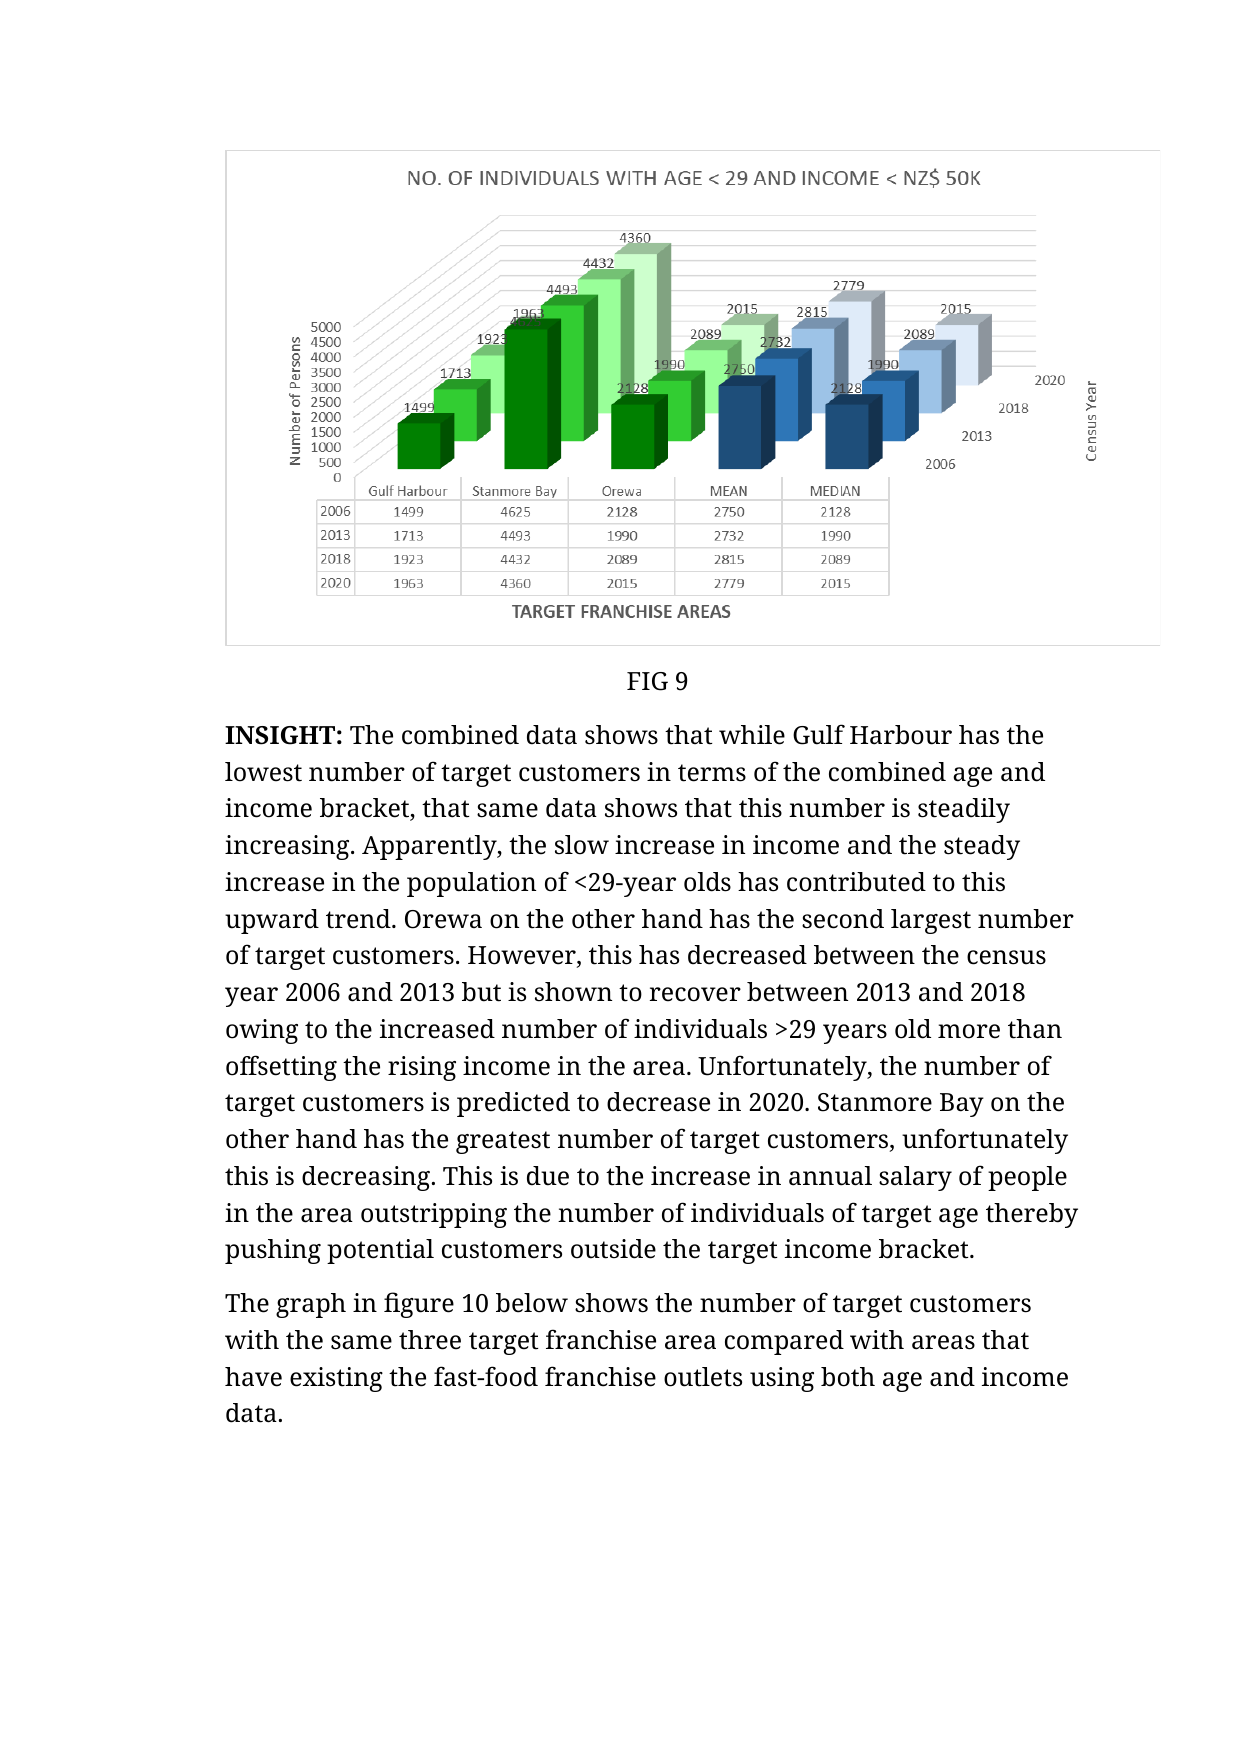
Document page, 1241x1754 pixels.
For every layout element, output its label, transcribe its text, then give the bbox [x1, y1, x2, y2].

text The graph in figure 10 below shows the number of target customers with the same three target franchise area compared with areas that have existing the fast-food franchise outlets using both age and income data. [225, 1286, 1090, 1430]
text FIG 9 [225, 664, 1090, 698]
text INSIGHT: The combined data shows that while Gulf Harbour has the lowest number of target customers in terms of the combined age and income bracket, that same data shows that this number is steadily increasing. Apparently, the slow increase in income and the steady increase in the population of <29-year olds has contributed to this upward trend. Orewa on the other hand has the second largest number of target customers. However, this has decreased between the census year 2006 and 2013 but is shown to recover between 2013 and 2018 owing to the increased number of individuals >29 years old more than offsetting the rising income in the area. Unfortunately, the number of target customers is predicted to decrease in 2020. Stanmore Bay on the other hand has the greatest number of target customers, unfortunately this is decreasing. This is due to the increase in annual salary of people in the area outstripping the number of individuals of target age thereby pushing potential customers outside the target income bracket. [225, 717, 1090, 1266]
picture [225, 150, 1161, 646]
